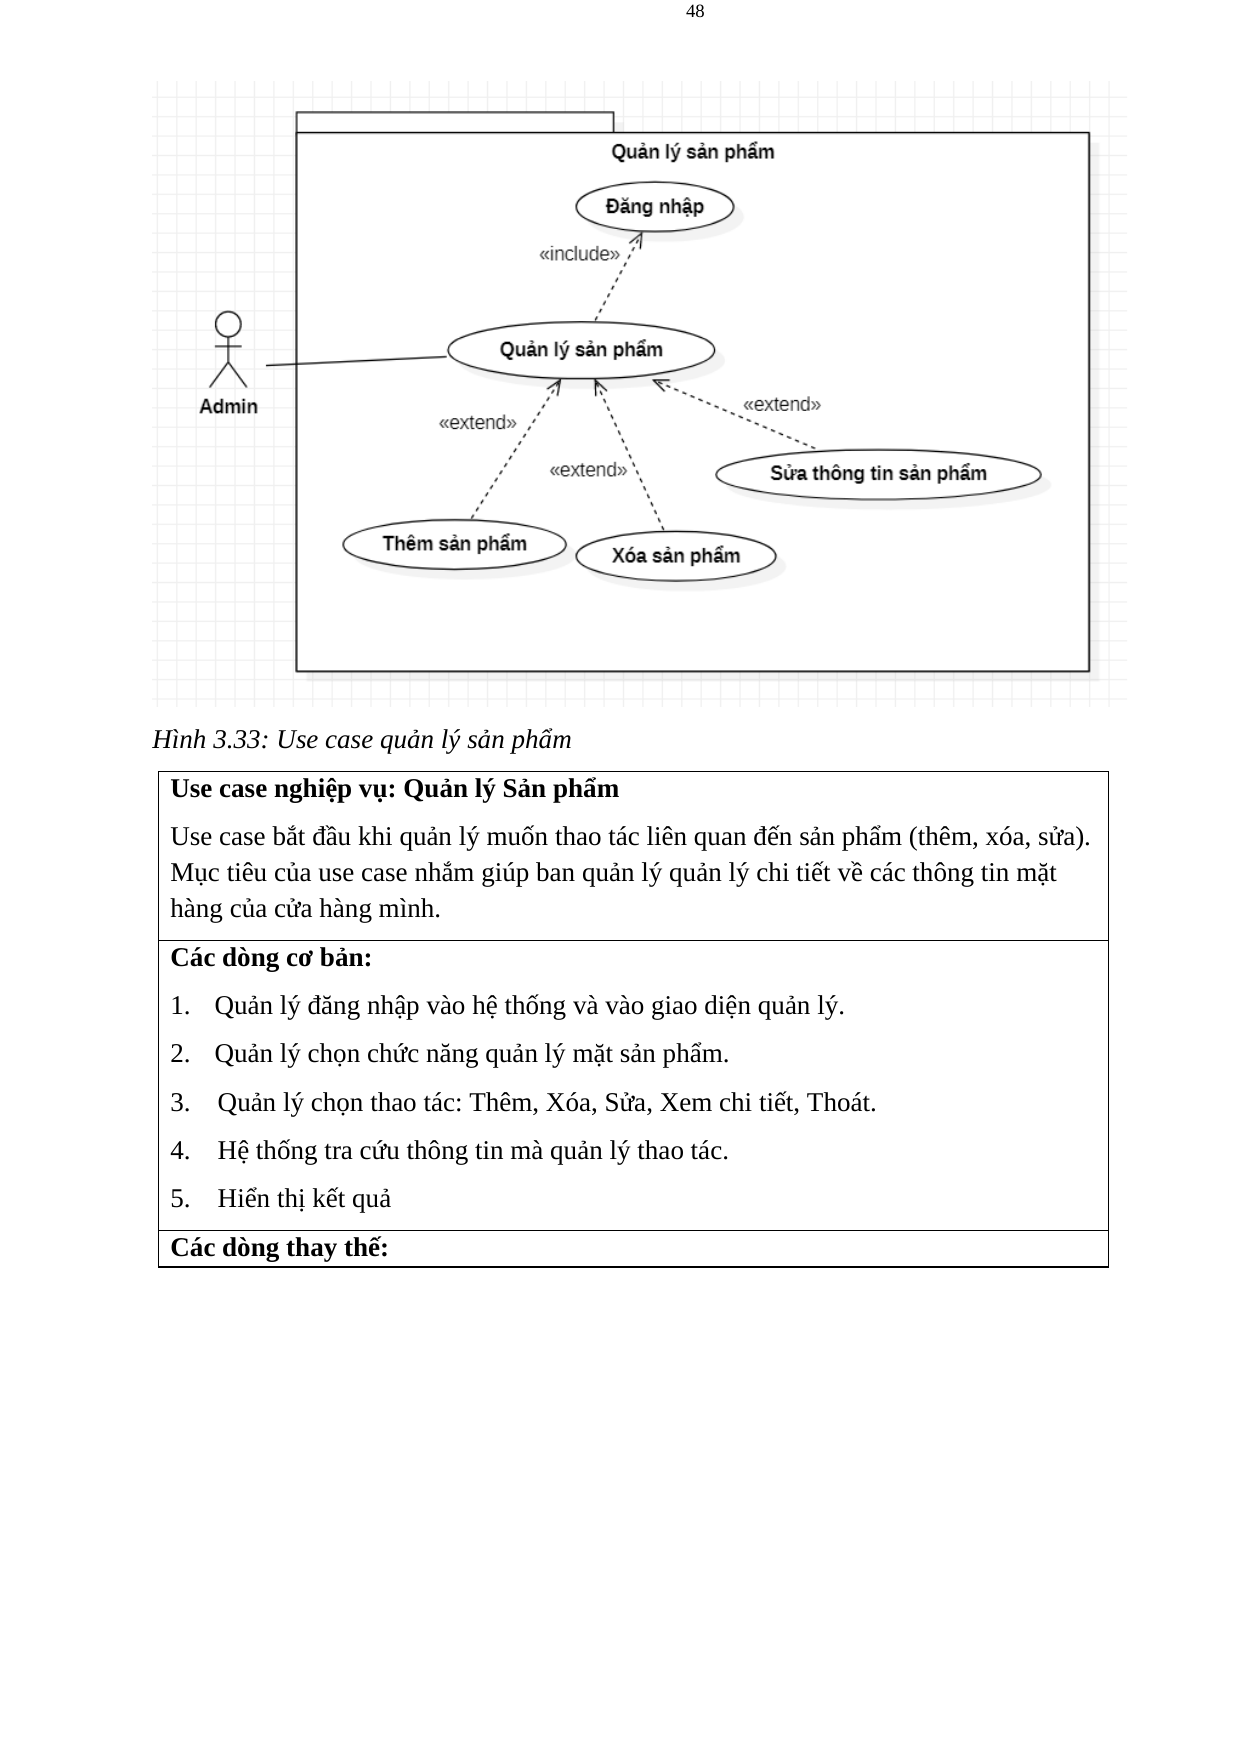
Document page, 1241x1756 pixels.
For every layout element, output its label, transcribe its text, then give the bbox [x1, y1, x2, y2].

table_cell Các dòng thay thế: [159, 1231, 1108, 1266]
table_cell Các dòng cơ bản: Quản lý đăng nhập vào hệ thống và vào giao diện quản lý. Quản lý chọn chức năng quản lý mặt sản phẩm. Quản lý chọn thao tác: Thêm, Xóa, Sửa, Xem chi tiết, Thoát. Hệ thống tra cứu thông tin mà quản lý thao tác. Hiển thị kết quả [159, 941, 1108, 1230]
picture [152, 81, 1128, 707]
table_header Use case nghiệp vụ: Quản lý Sản phẩm Use case bắt đầu khi quản lý muốn thao tác liên quan đến sản phẩm (thêm, xóa, sửa). Mục tiêu của use case nhắm giúp ban quản lý quản lý chi tiết về các thông tin mặt hàng của cửa hàng mình. [159, 772, 1108, 940]
